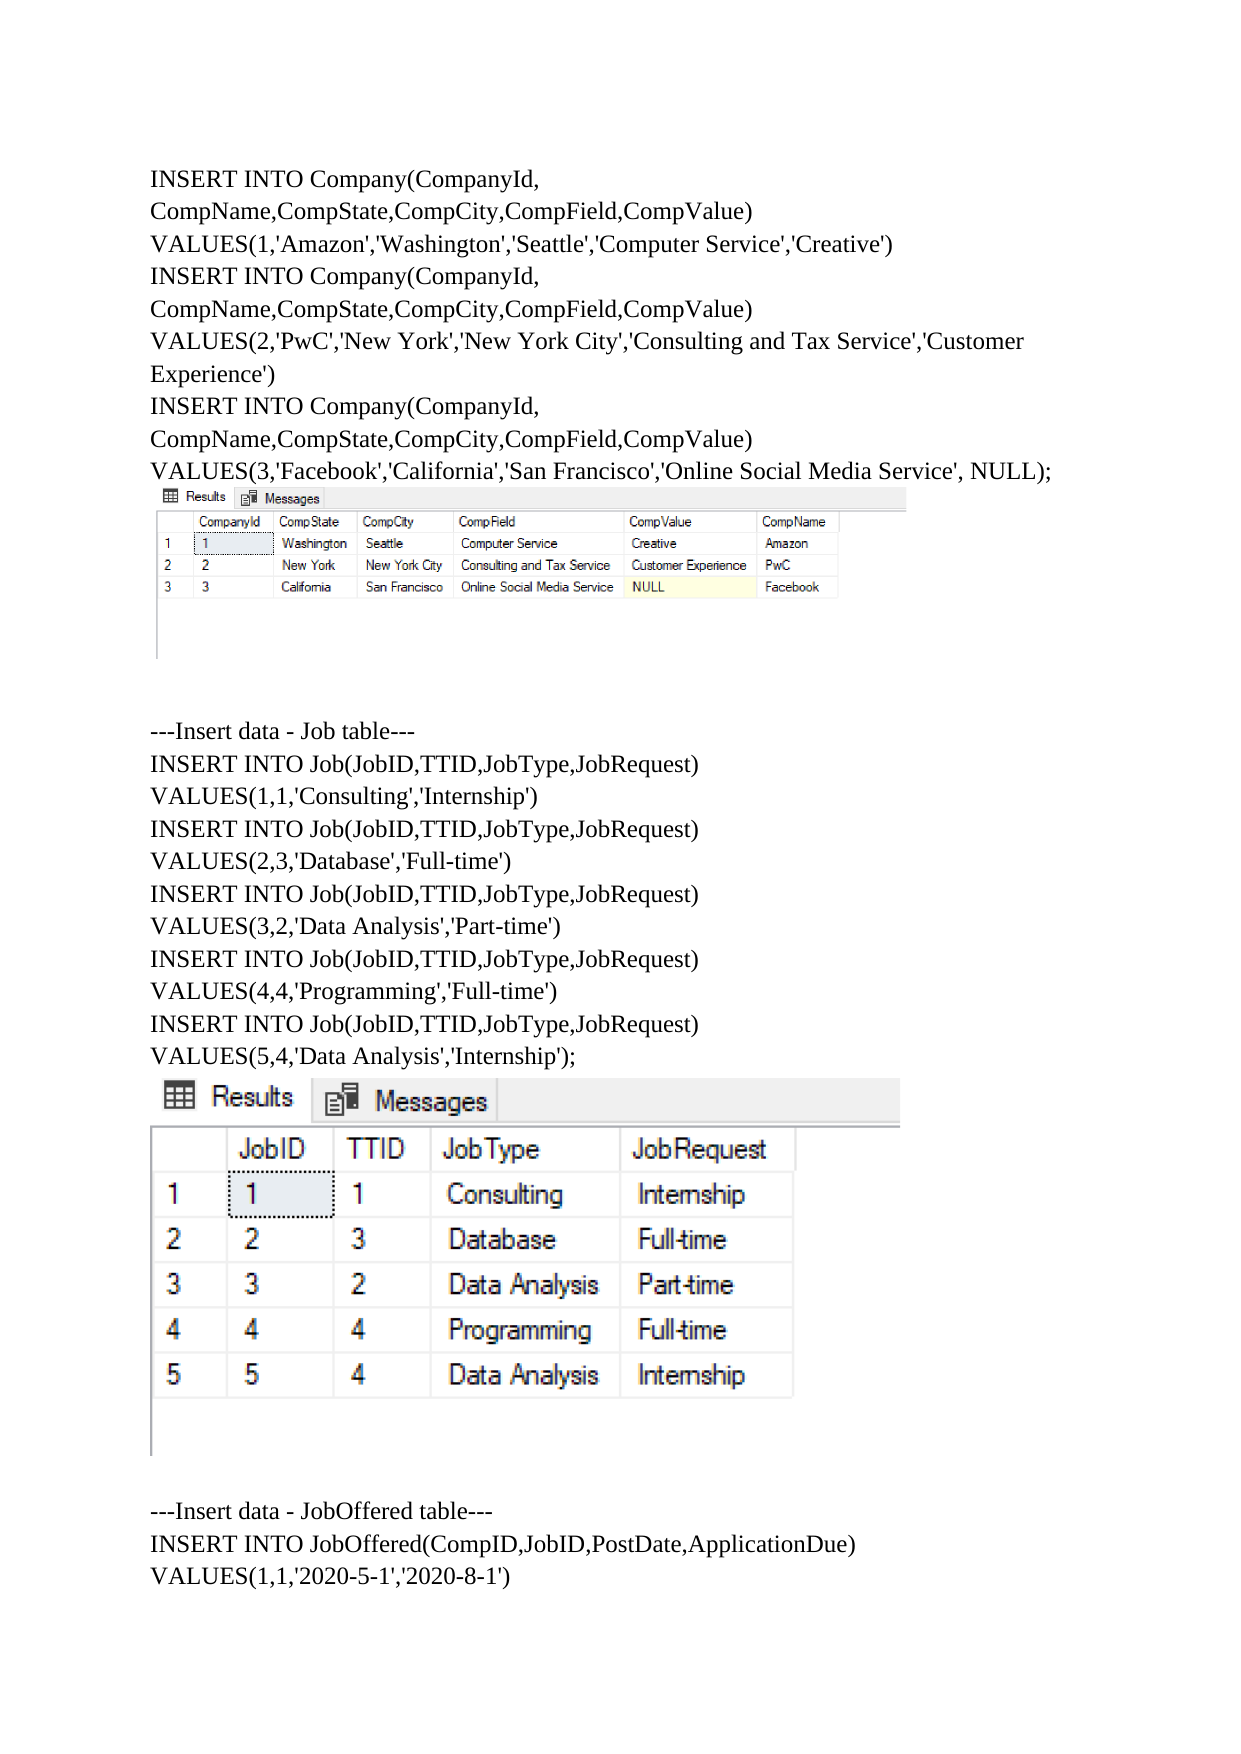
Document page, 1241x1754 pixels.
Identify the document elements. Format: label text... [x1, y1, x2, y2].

text INSERT INTO Job(JobID,TTID,JobType,JobRequest) [150, 812, 1090, 844]
text VALUES(2,3,'Database','Full-time') [150, 844, 1090, 877]
text INSERT INTO Job(JobID,TTID,JobType,JobRequest) [150, 747, 1090, 779]
text INSERT INTO Company(CompanyId, CompName,CompState,CompCity,CompField,CompValue) [150, 389, 1090, 454]
text INSERT INTO Job(JobID,TTID,JobType,JobRequest) [150, 942, 1090, 974]
text VALUES(3,'Facebook','California','San Francisco','Online Social Media Service', NULL); [150, 454, 1090, 487]
text ---Insert data - JobOffered table--- [150, 1494, 1090, 1527]
text VALUES(5,4,'Data Analysis','Internship'); [150, 1039, 1090, 1072]
text INSERT INTO Job(JobID,TTID,JobType,JobRequest) [150, 1007, 1090, 1039]
text VALUES(1,1,'Consulting','Internship') [150, 779, 1090, 812]
text INSERT INTO Job(JobID,TTID,JobType,JobRequest) [150, 877, 1090, 909]
text VALUES(2,'PwC','New York','New York City','Consulting and Tax Service','Customer Experience') [150, 324, 1090, 389]
picture [156, 487, 907, 659]
text VALUES(3,2,'Data Analysis','Part-time') [150, 909, 1090, 942]
picture [150, 1078, 901, 1456]
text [150, 1527, 1090, 1559]
text ---Insert data - Job table--- [150, 714, 1090, 747]
text INSERT INTO Company(CompanyId, CompName,CompState,CompCity,CompField,CompValue) [150, 162, 1090, 227]
text VALUES(1,1,'2020-5-1','2020-8-1') [150, 1559, 1090, 1592]
text VALUES(1,'Amazon','Washington','Seattle','Computer Service','Creative') [150, 227, 1090, 259]
text INSERT INTO Company(CompanyId, CompName,CompState,CompCity,CompField,CompValue) [150, 259, 1090, 324]
text VALUES(4,4,'Programming','Full-time') [150, 974, 1090, 1007]
